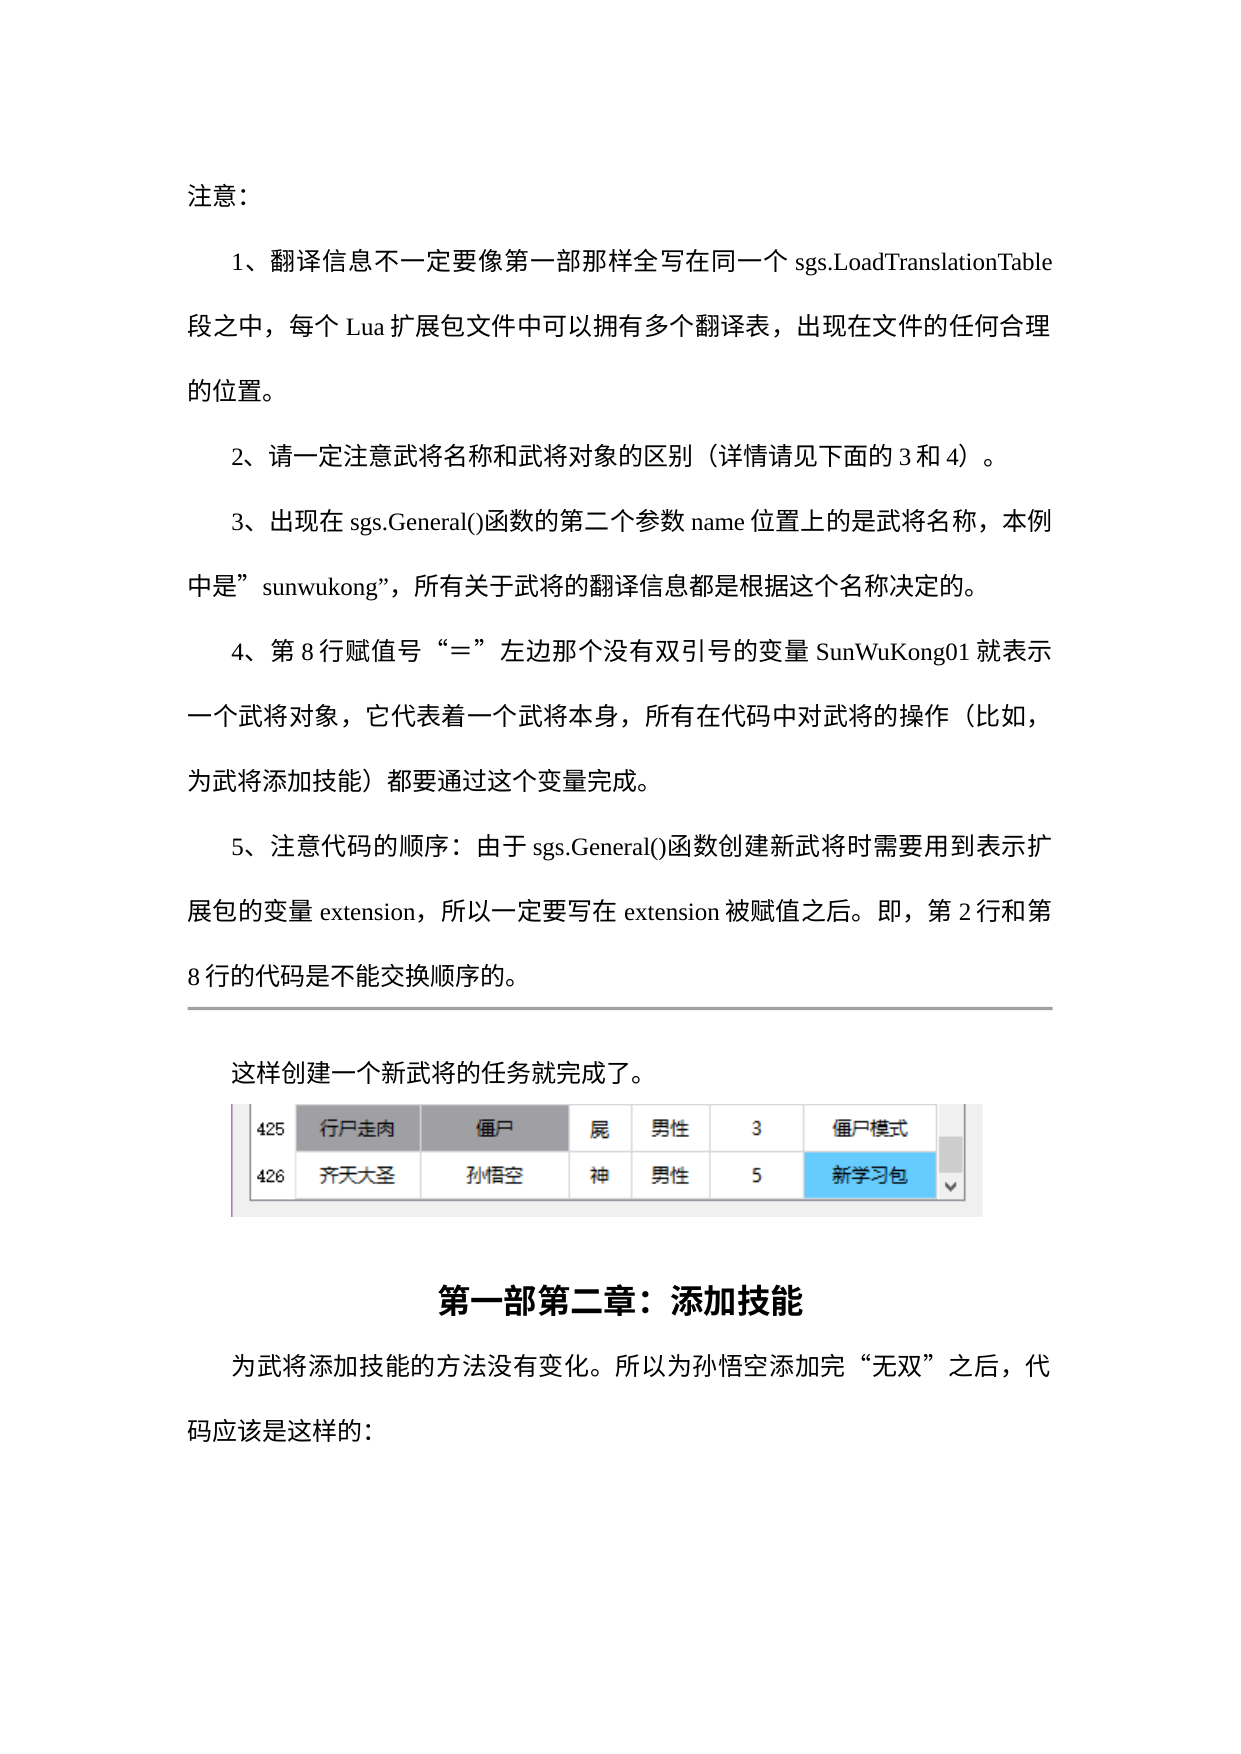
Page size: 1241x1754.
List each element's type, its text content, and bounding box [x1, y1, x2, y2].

text 这样创建一个新武将的任务就完成了。 [187, 1039, 1053, 1104]
text 5、注意代码的顺序：由于sgs.General()函数创建新武将时需要用到表示扩展包的变量extension，所以一定要写在extension被赋值之后。即，第2行和第8行的代码是不能交换顺序的。 [187, 812, 1053, 1006]
text 为武将添加技能的方法没有变化。所以为孙悟空添加完“无双”之后，代码应该是这样的： [187, 1332, 1053, 1462]
text 3、出现在sgs.General()函数的第二个参数name位置上的是武将名称，本例中是”sunwukong”，所有关于武将的翻译信息都是根据这个名称决定的。 [187, 487, 1053, 617]
text 第一部第二章：添加技能 [187, 1267, 1053, 1332]
text 1、翻译信息不一定要像第一部那样全写在同一个sgs.LoadTranslationTable段之中，每个Lua扩展包文件中可以拥有多个翻译表，出现在文件的任何合理的位置。 [187, 227, 1053, 422]
text 注意： [187, 162, 1053, 227]
picture [231, 1104, 983, 1217]
text 2、请一定注意武将名称和武将对象的区别（详情请见下面的3和4）。 [187, 422, 1053, 487]
text 4、第8行赋值号“＝”左边那个没有双引号的变量SunWuKong01就表示一个武将对象，它代表着一个武将本身，所有在代码中对武将的操作（比如，为武将添加技能）都要通过这个变量完成。 [187, 617, 1053, 812]
